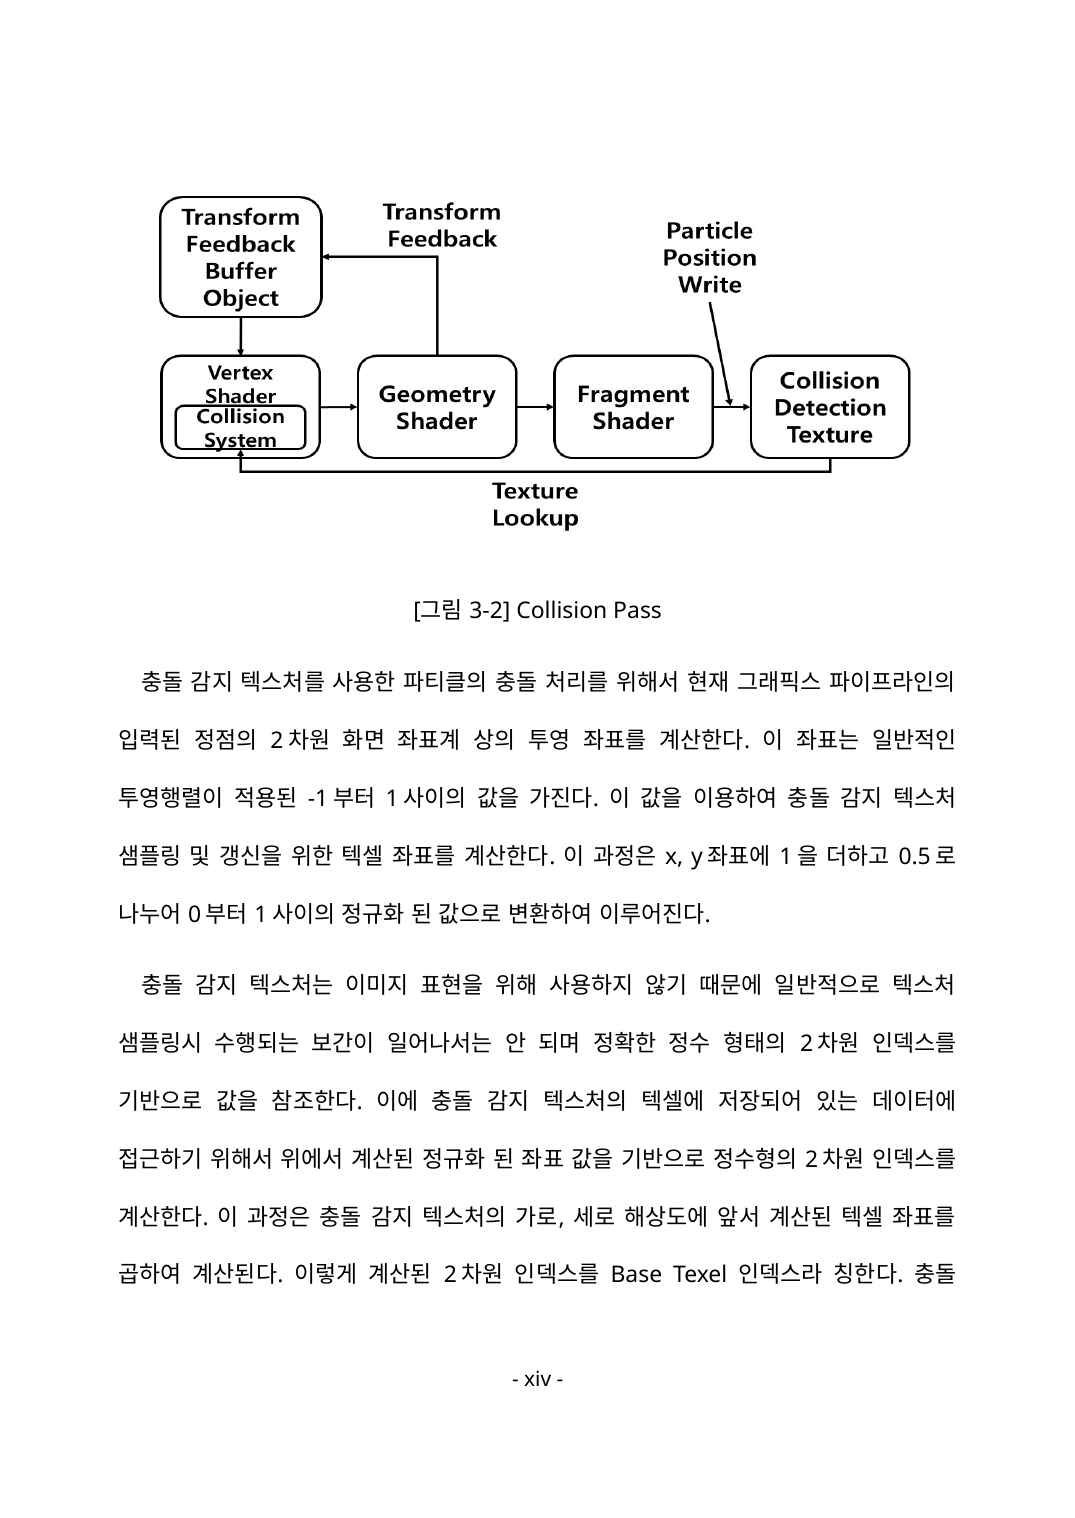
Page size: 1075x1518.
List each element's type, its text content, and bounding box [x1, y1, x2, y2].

picture [142, 153, 933, 558]
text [118, 960, 957, 1296]
text [그림 3-2] Collision Pass [118, 586, 957, 632]
text 충돌 감지 텍스처를 사용한 파티클의 충돌 처리를 위해서 현재 그래픽스 파이프라인의 입력된 정점의 2차원 화면 좌표계 상의 투영 좌표를 계산한다. 이 좌표는 일반적인 투영행렬이 적용된 -1부터 1사이의 값을 가진다. 이 값을 이용하여 충돌 감지 텍스처 샘플링 및 갱신을 위한 텍셀 좌표를 계산한다. 이 과정은 x, y좌표에 1을 더하고 0.5로 나누어 0부터 1사이의 정규화 된 값으로 변환하여 이루어진다. [118, 657, 957, 935]
